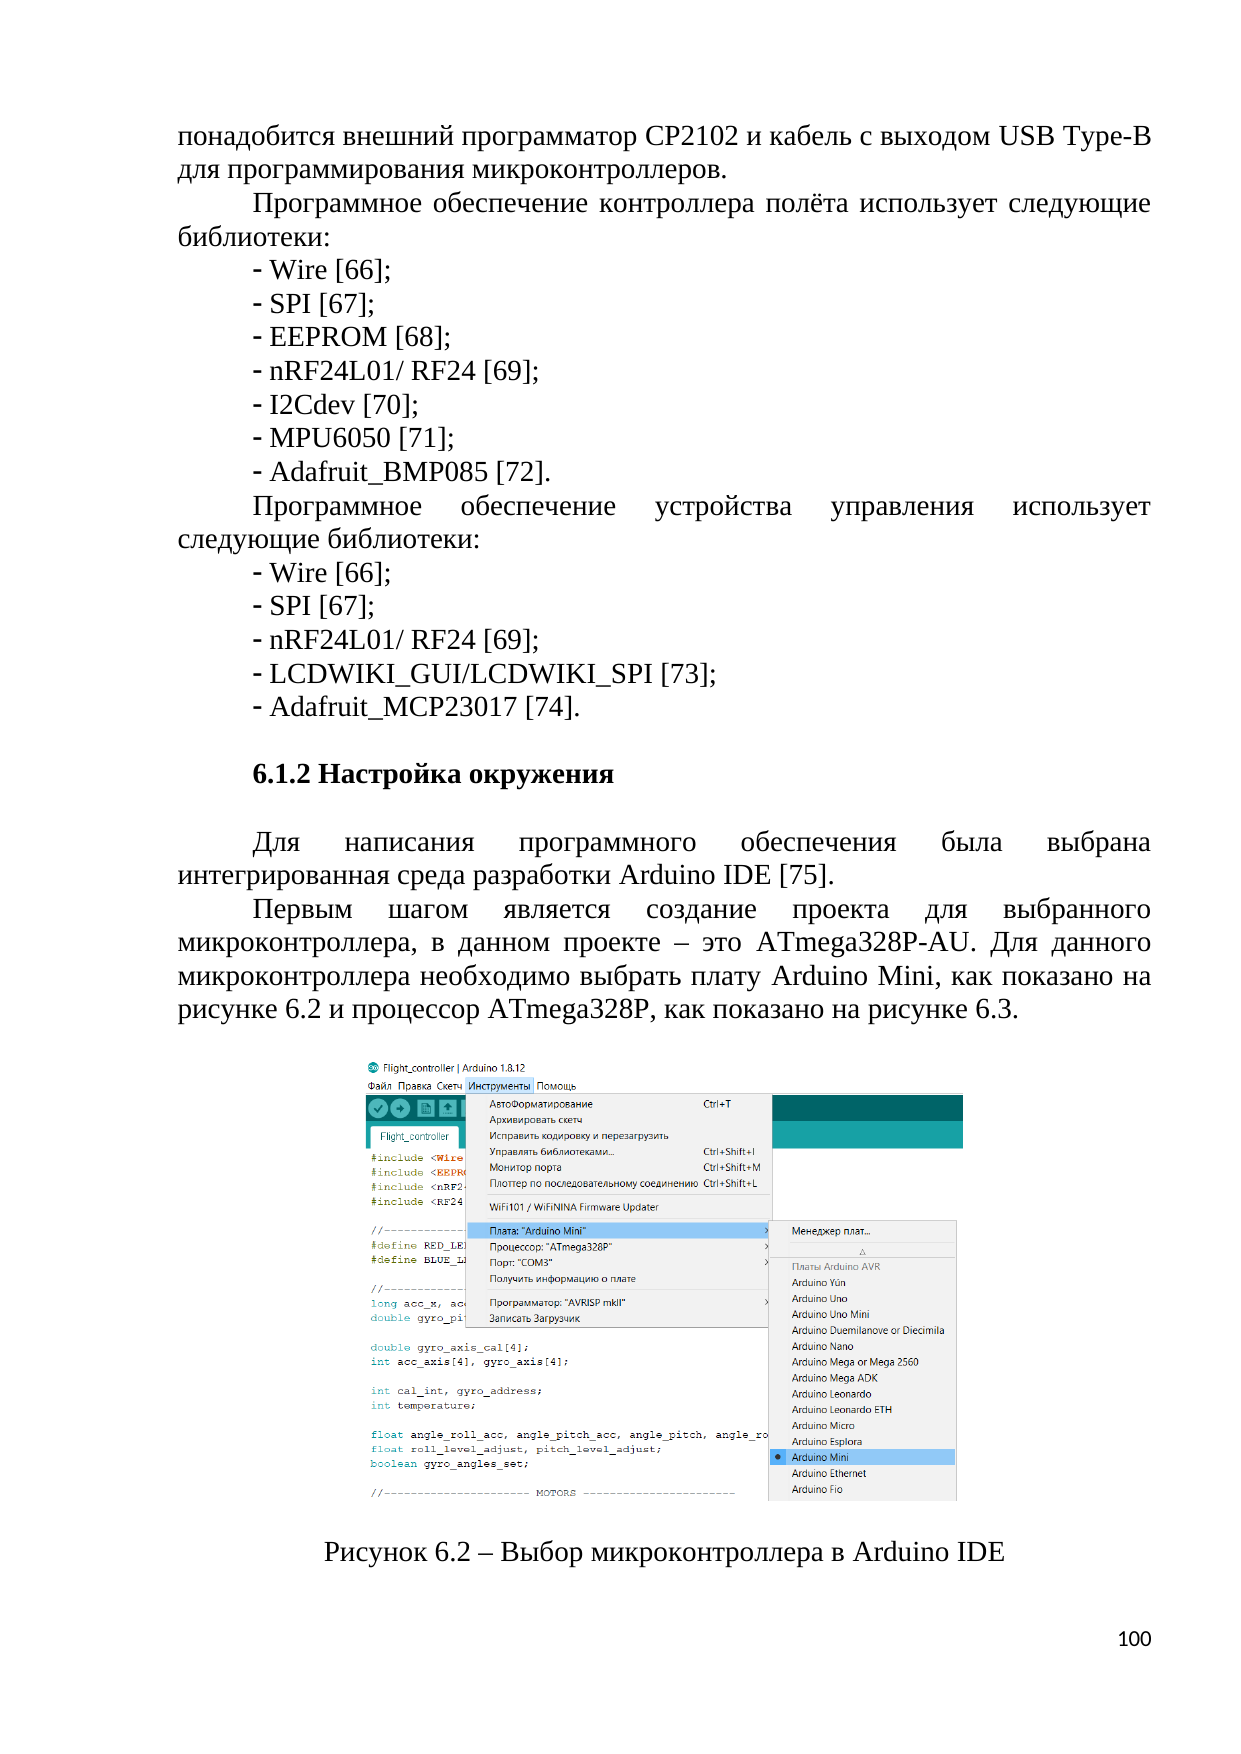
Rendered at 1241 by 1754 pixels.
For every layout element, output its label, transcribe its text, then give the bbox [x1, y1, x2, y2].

subtitle 6.1.2 Настройка окружения [177, 757, 1152, 790]
text MPU6050 [71]; [177, 421, 1152, 454]
text LCDWIKI_GUI/LCDWIKI_SPI [73]; [177, 656, 1152, 689]
text Wire [66]; [177, 252, 1152, 286]
picture [365, 1058, 963, 1501]
text Adafruit_MCP23017 [74]. [177, 689, 1152, 723]
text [177, 118, 1152, 185]
text EEPROM [68]; [177, 319, 1152, 353]
text Программное обеспечение устройства управления использует следующие библиотеки: [177, 488, 1152, 555]
text Рисунок 6.2 – Выбор микроконтроллера в Arduino IDE [177, 1534, 1152, 1568]
text Первым шагом является создание проекта для выбранного микроконтроллера, в данном проекте – это ATmega328P-AU. Для данного микроконтроллера необходимо выбрать плату Arduino Mini, как показано на рисунке 6.2 и процессор ATmega328P, как показано на рисунке 6.3. [177, 891, 1152, 1025]
text SPI [67]; [177, 588, 1152, 622]
text nRF24L01/ RF24 [69]; [177, 622, 1152, 656]
text I2Cdev [70]; [177, 387, 1152, 421]
text SPI [67]; [177, 286, 1152, 319]
text nRF24L01/ RF24 [69]; [177, 353, 1152, 387]
text Adafruit_BMP085 [72]. [177, 454, 1152, 488]
text Wire [66]; [177, 555, 1152, 588]
text Программное обеспечение контроллера полёта использует следующие библиотеки: [177, 185, 1152, 252]
text Для написания программного обеспечения была выбрана интегрированная среда разработки Arduino IDE [75]. [177, 824, 1152, 891]
